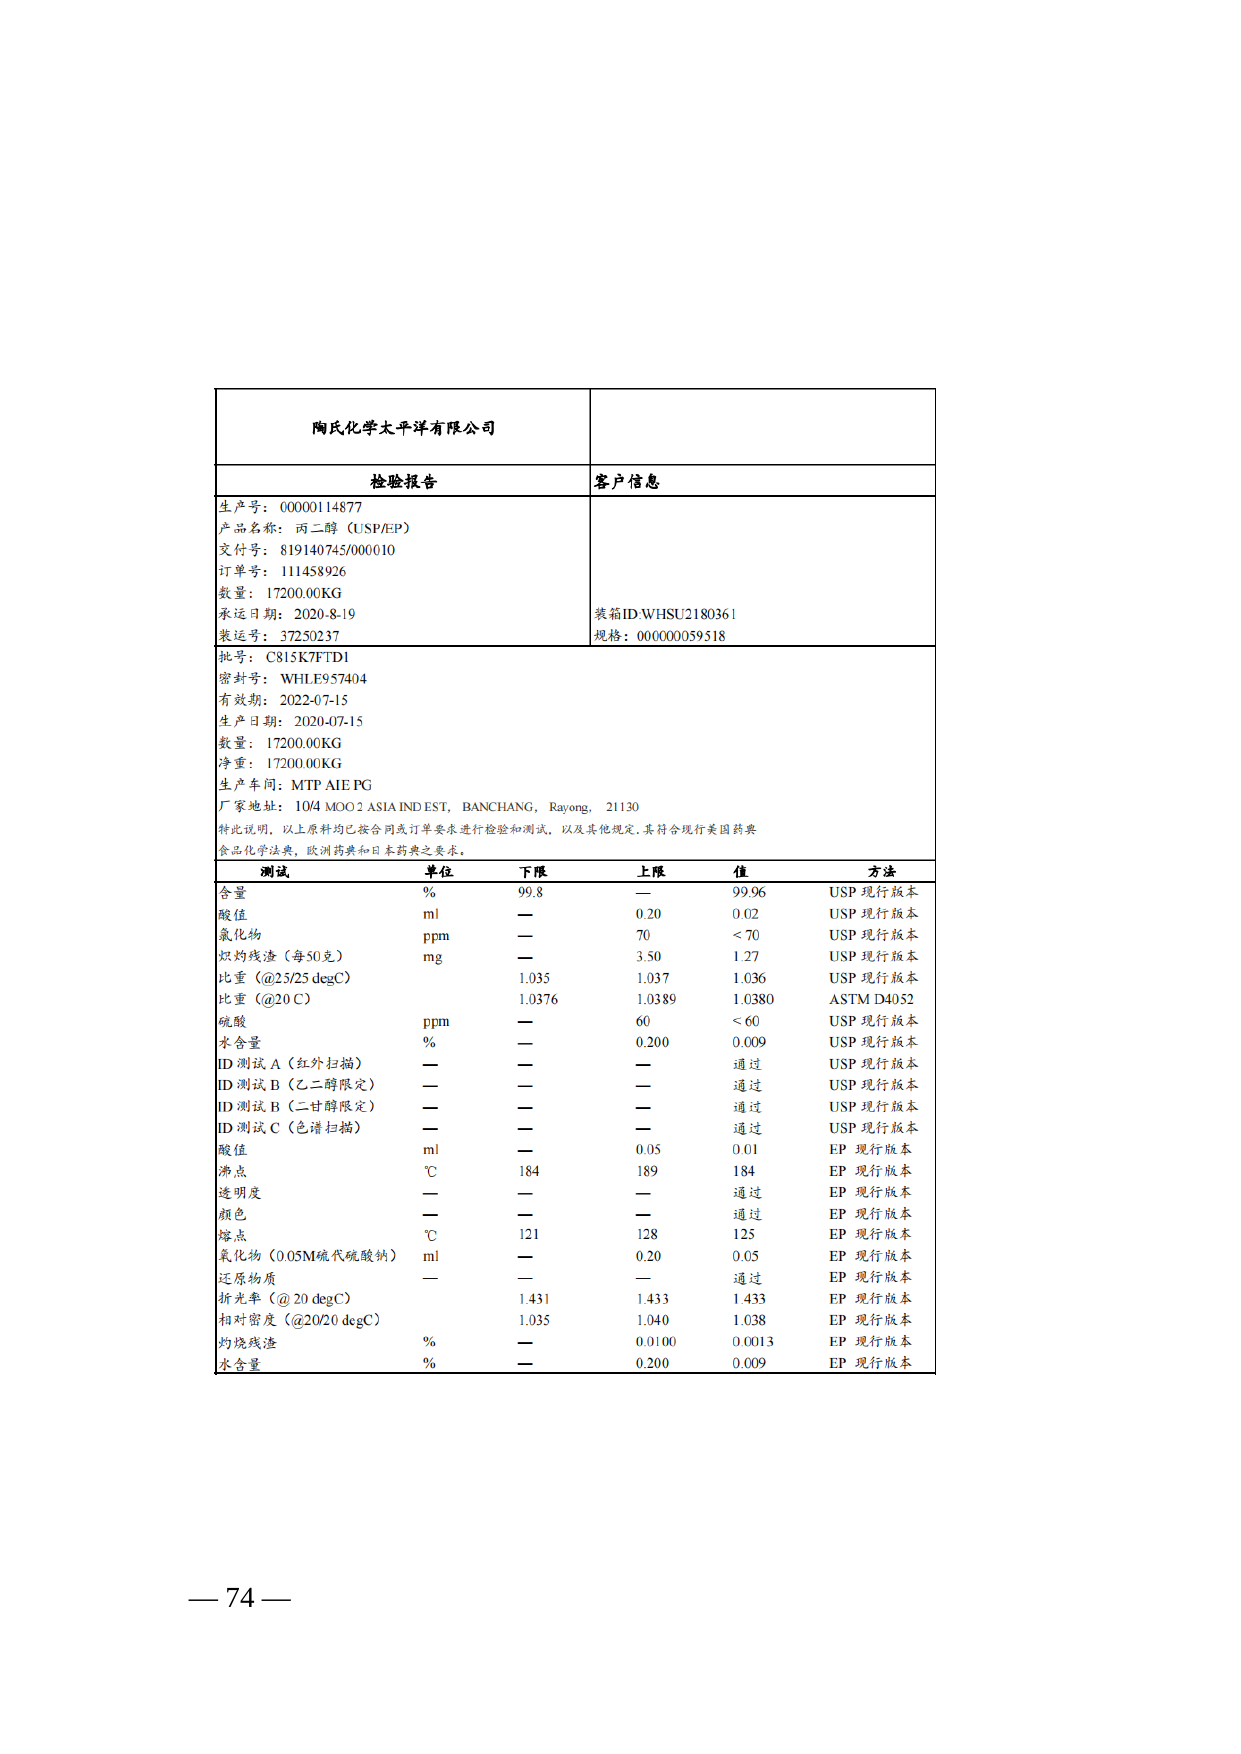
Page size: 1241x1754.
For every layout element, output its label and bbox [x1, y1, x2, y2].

picture [159, 348, 978, 1413]
